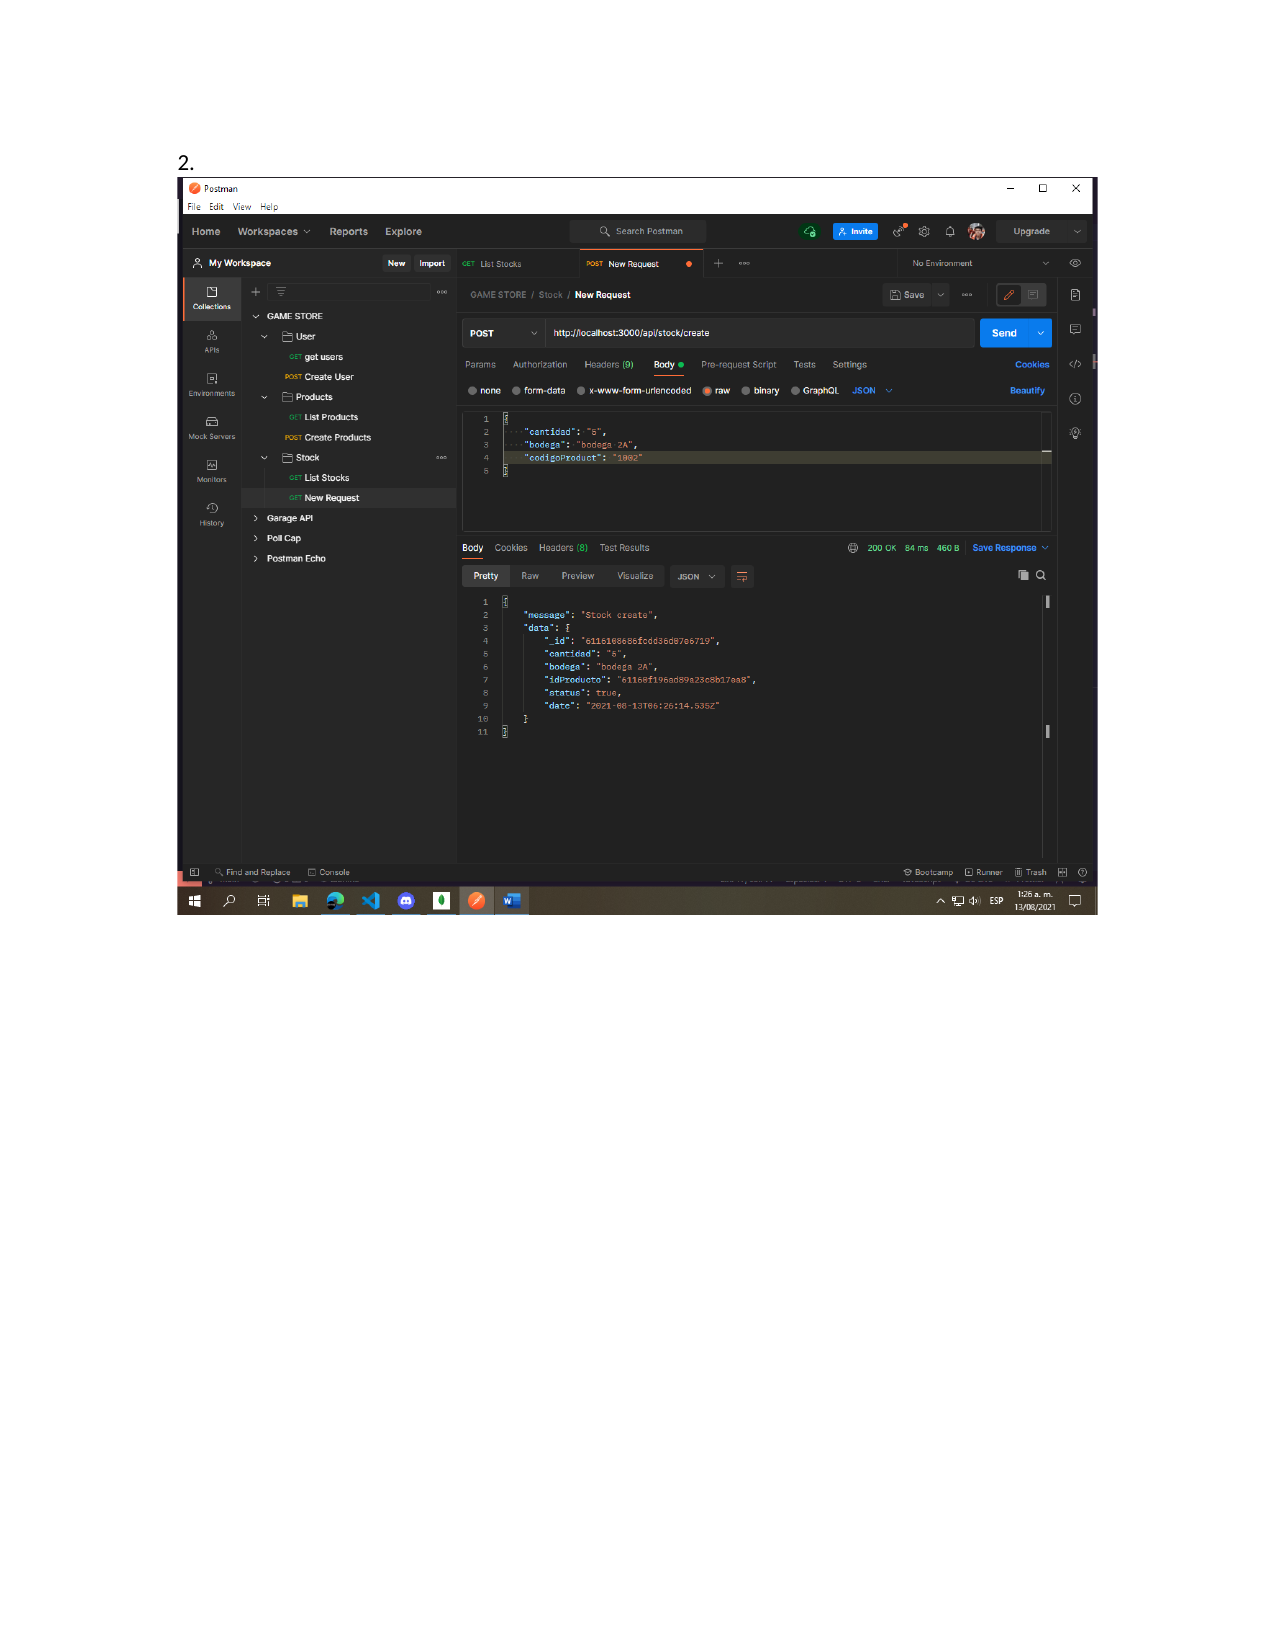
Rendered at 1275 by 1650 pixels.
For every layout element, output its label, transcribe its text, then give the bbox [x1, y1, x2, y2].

picture [177, 177, 1098, 915]
text 2. [177, 148, 1098, 177]
